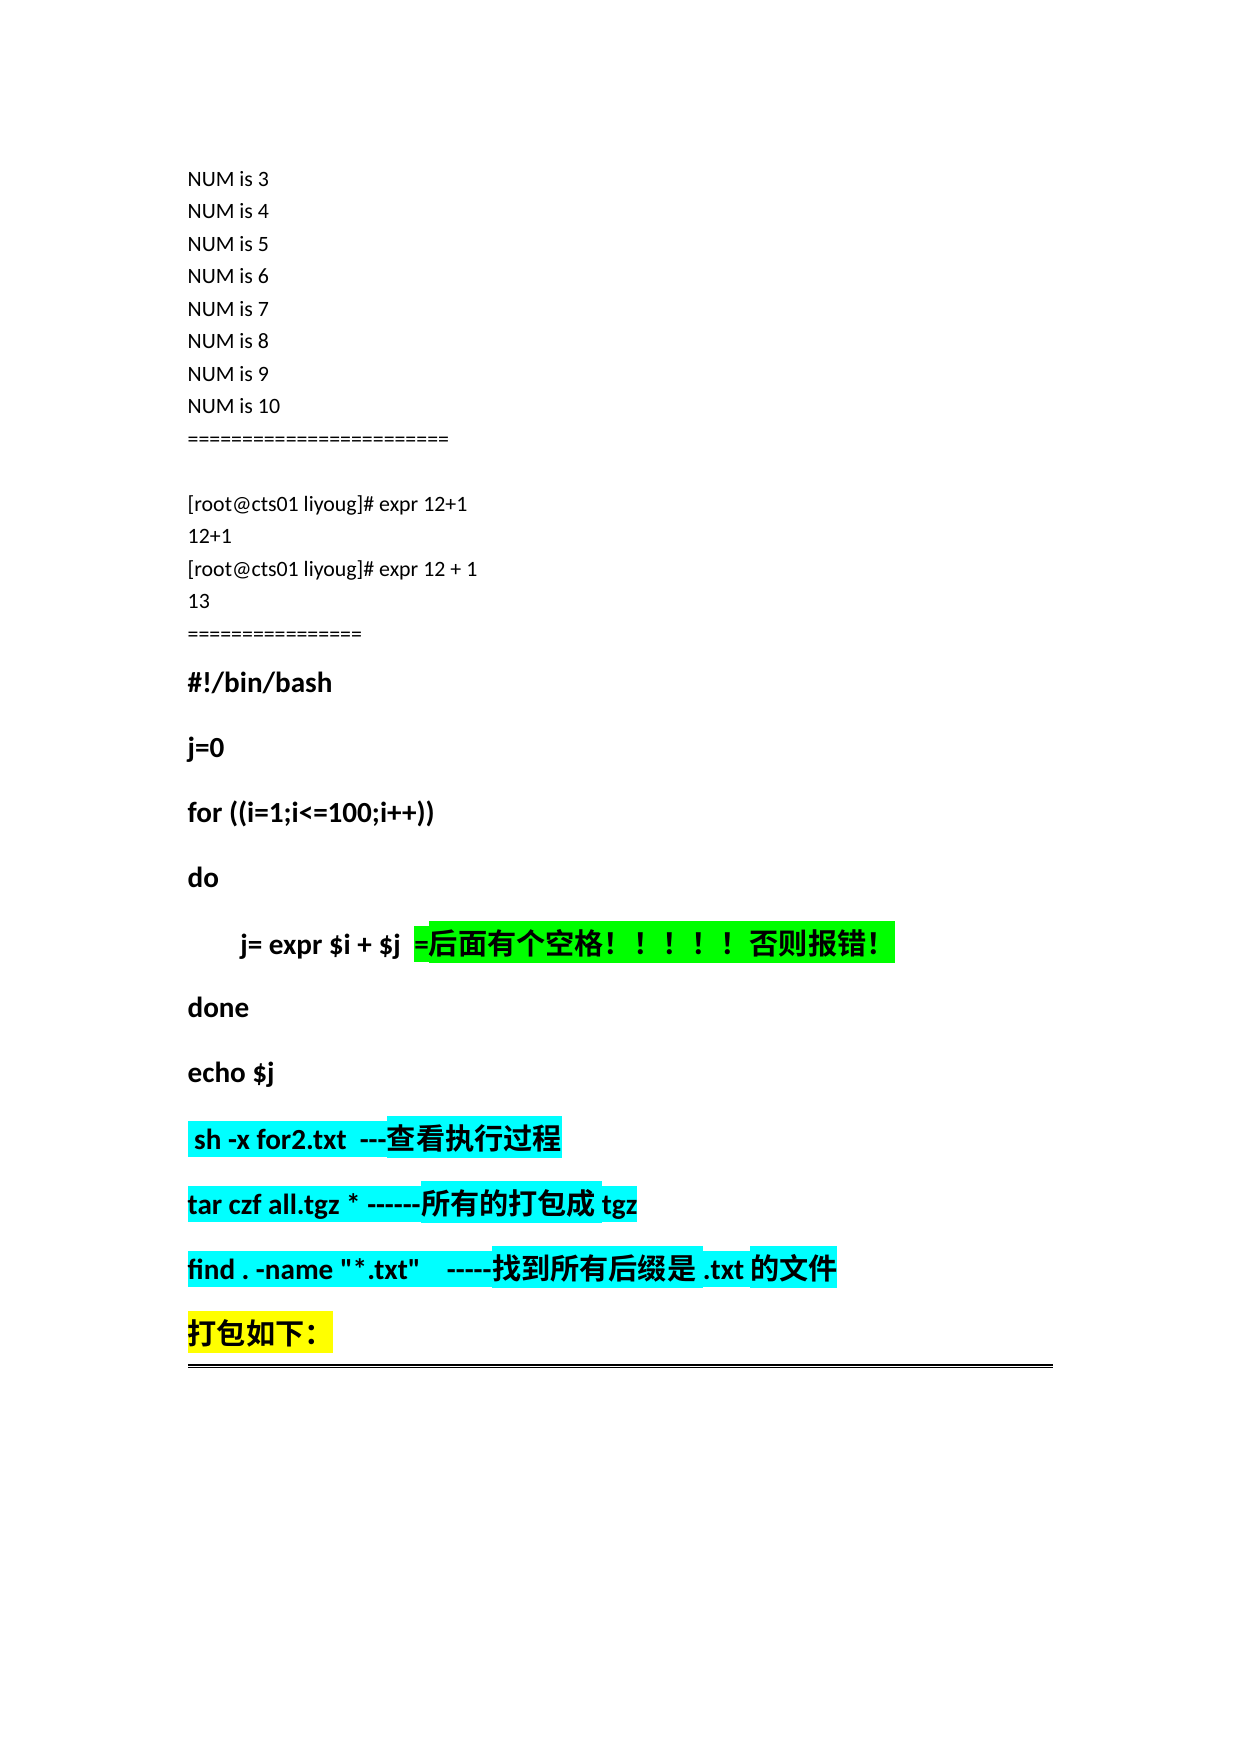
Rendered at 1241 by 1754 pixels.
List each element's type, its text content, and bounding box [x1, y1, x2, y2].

list NUM is 8 [187, 324, 1053, 357]
list echo $j [187, 1039, 1053, 1104]
list find . -name "*.txt" -----找到所有后缀是 .txt的文件 [187, 1234, 1053, 1299]
list [root@cts01 liyoug]# expr 12+1 [187, 487, 1053, 519]
list ================ [187, 617, 1053, 649]
list NUM is 5 [187, 227, 1053, 259]
list NUM is 7 [187, 292, 1053, 324]
list #!/bin/bash [187, 649, 1053, 714]
list NUM is 9 [187, 357, 1053, 389]
list do [187, 844, 1053, 909]
list sh -x for2.txt ---查看执行过程 [187, 1104, 1053, 1169]
list 打包如下： [187, 1299, 1053, 1368]
list NUM is 10 [187, 389, 1053, 422]
list j=0 [187, 714, 1053, 779]
list ======================== [187, 422, 1053, 454]
list NUM is 3 [187, 162, 1053, 194]
list 12+1 [187, 519, 1053, 552]
list [root@cts01 liyoug]# expr 12 + 1 [187, 552, 1053, 584]
list j= expr $i + $j =后面有个空格！！！！！否则报错！ [187, 909, 1053, 974]
list done [187, 974, 1053, 1039]
list for ((i=1;i<=100;i++)) [187, 779, 1053, 844]
list NUM is 4 [187, 194, 1053, 227]
list 13 [187, 584, 1053, 617]
list tar czf all.tgz * ------所有的打包成tgz [187, 1169, 1053, 1234]
list NUM is 6 [187, 259, 1053, 292]
